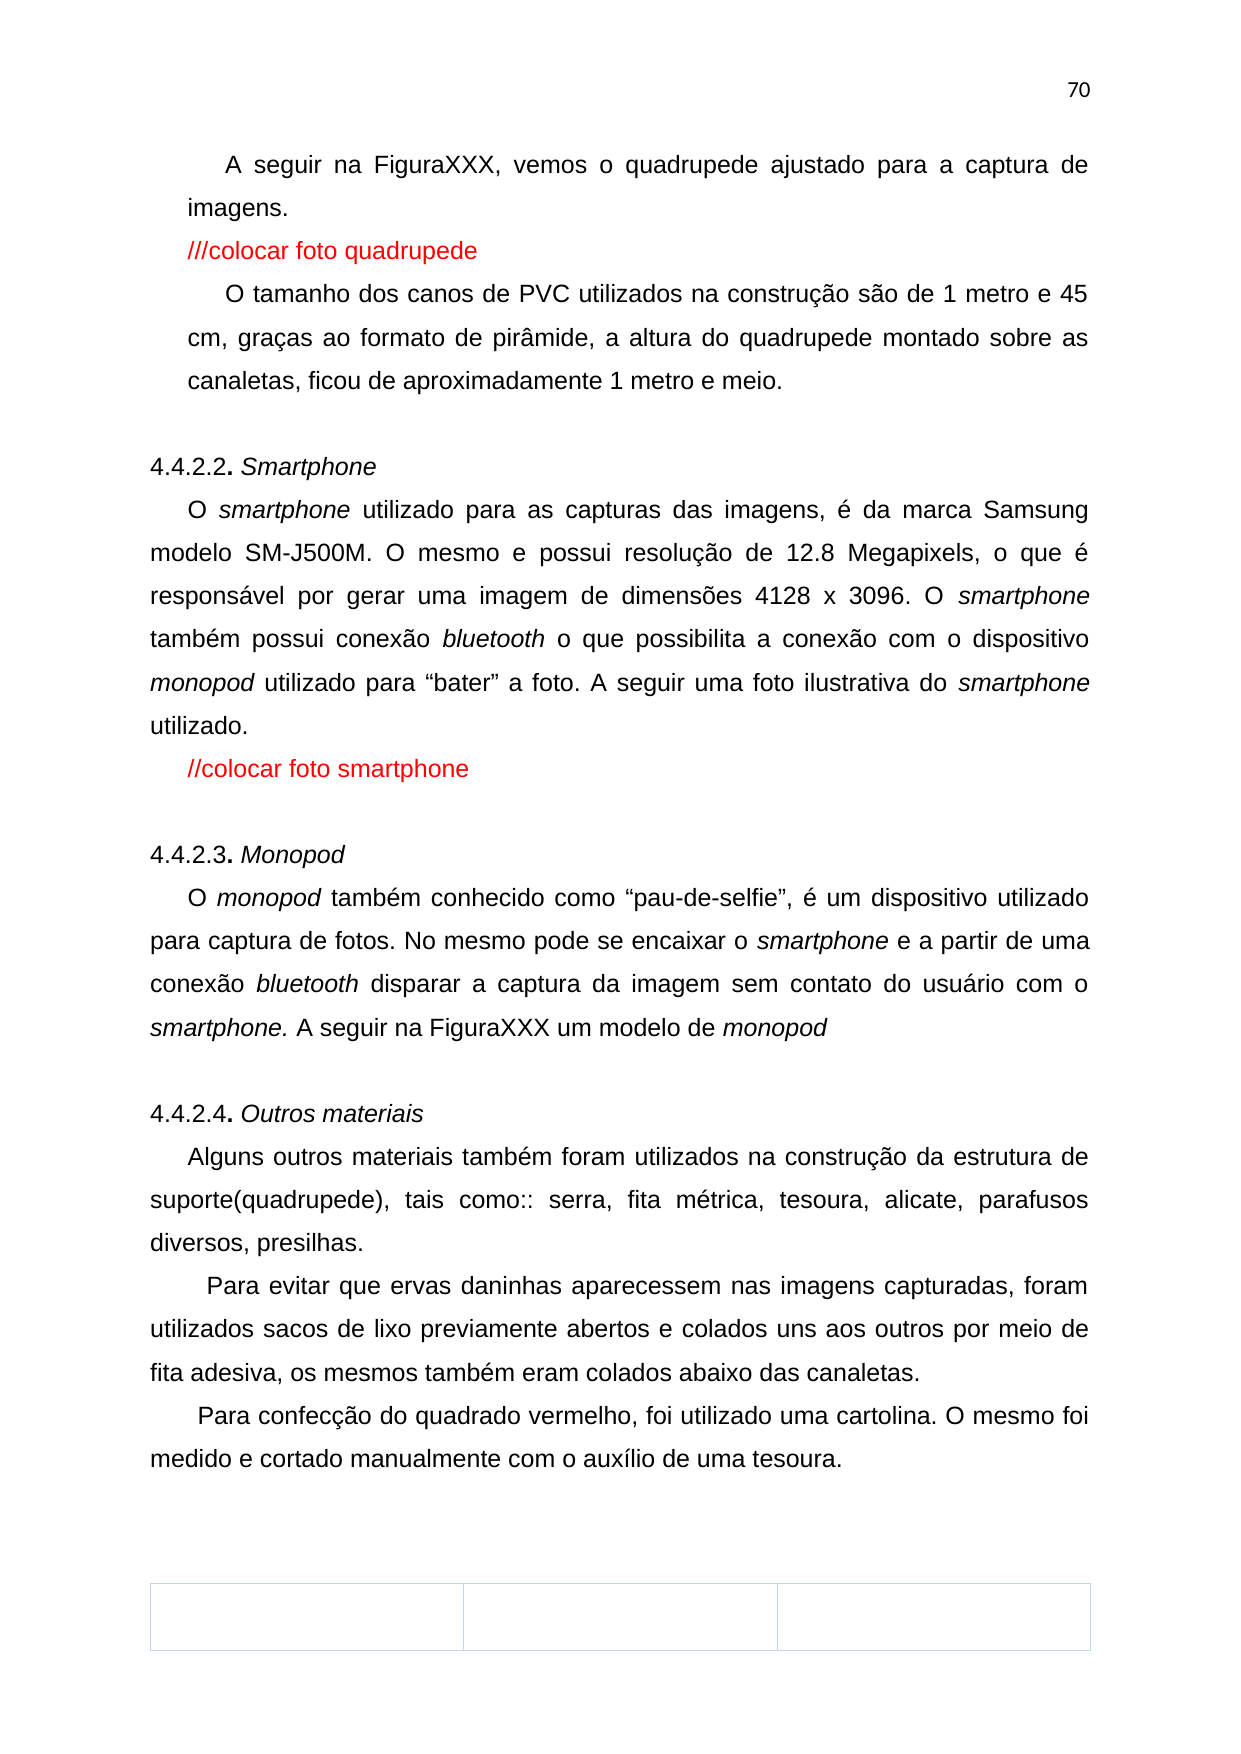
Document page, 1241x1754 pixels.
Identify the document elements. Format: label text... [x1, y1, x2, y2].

text //colocar foto smartphone [150, 754, 1090, 782]
text 4.4.2.2. Smartphone [150, 452, 1090, 481]
text 4.4.2.4. Outros materiais [150, 1099, 1090, 1127]
text O monopod também conhecido como “pau-de-selfie”, é um dispositivo utilizado para captura de fotos. No mesmo pode se encaixar o smartphone e a partir de uma conexão bluetooth disparar a captura da imagem sem contato do usuário com o smartphone. A seguir na FiguraXXX um modelo de monopod [150, 883, 1090, 1041]
text O tamanho dos canos de PVC utilizados na construção são de 1 metro e 45 cm, graças ao formato de pirâmide, a altura do quadrupede montado sobre as canaletas, ficou de aproximadamente 1 metro e meio. [150, 279, 1090, 394]
text Para confecção do quadrado vermelho, foi utilizado uma cartolina. O mesmo foi medido e cortado manualmente com o auxílio de uma tesoura. [112, 1401, 1090, 1472]
text O smartphone utilizado para as capturas das imagens, é da marca Samsung modelo SM-J500M. O mesmo e possui resolução de 12.8 Megapixels, o que é responsável por gerar uma imagem de dimensões 4128 x 3096. O smartphone também possui conexão bluetooth o que possibilita a conexão com o dispositivo monopod utilizado para “bater” a foto. A seguir uma foto ilustrativa do smartphone utilizado. [150, 495, 1090, 739]
text Para evitar que ervas daninhas aparecessem nas imagens capturadas, foram utilizados sacos de lixo previamente abertos e colados uns aos outros por meio de fita adesiva, os mesmos também eram colados abaixo das canaletas. [112, 1271, 1090, 1386]
text Alguns outros materiais também foram utilizados na construção da estrutura de suporte(quadrupede), tais como:: serra, fita métrica, tesoura, alicate, parafusos diversos, presilhas. [150, 1142, 1090, 1257]
text 4.4.2.3. Monopod [150, 840, 1090, 869]
text A seguir na FiguraXXX, vemos o quadrupede ajustado para a captura de imagens. [150, 150, 1090, 222]
text ///colocar foto quadrupede [150, 236, 1090, 265]
